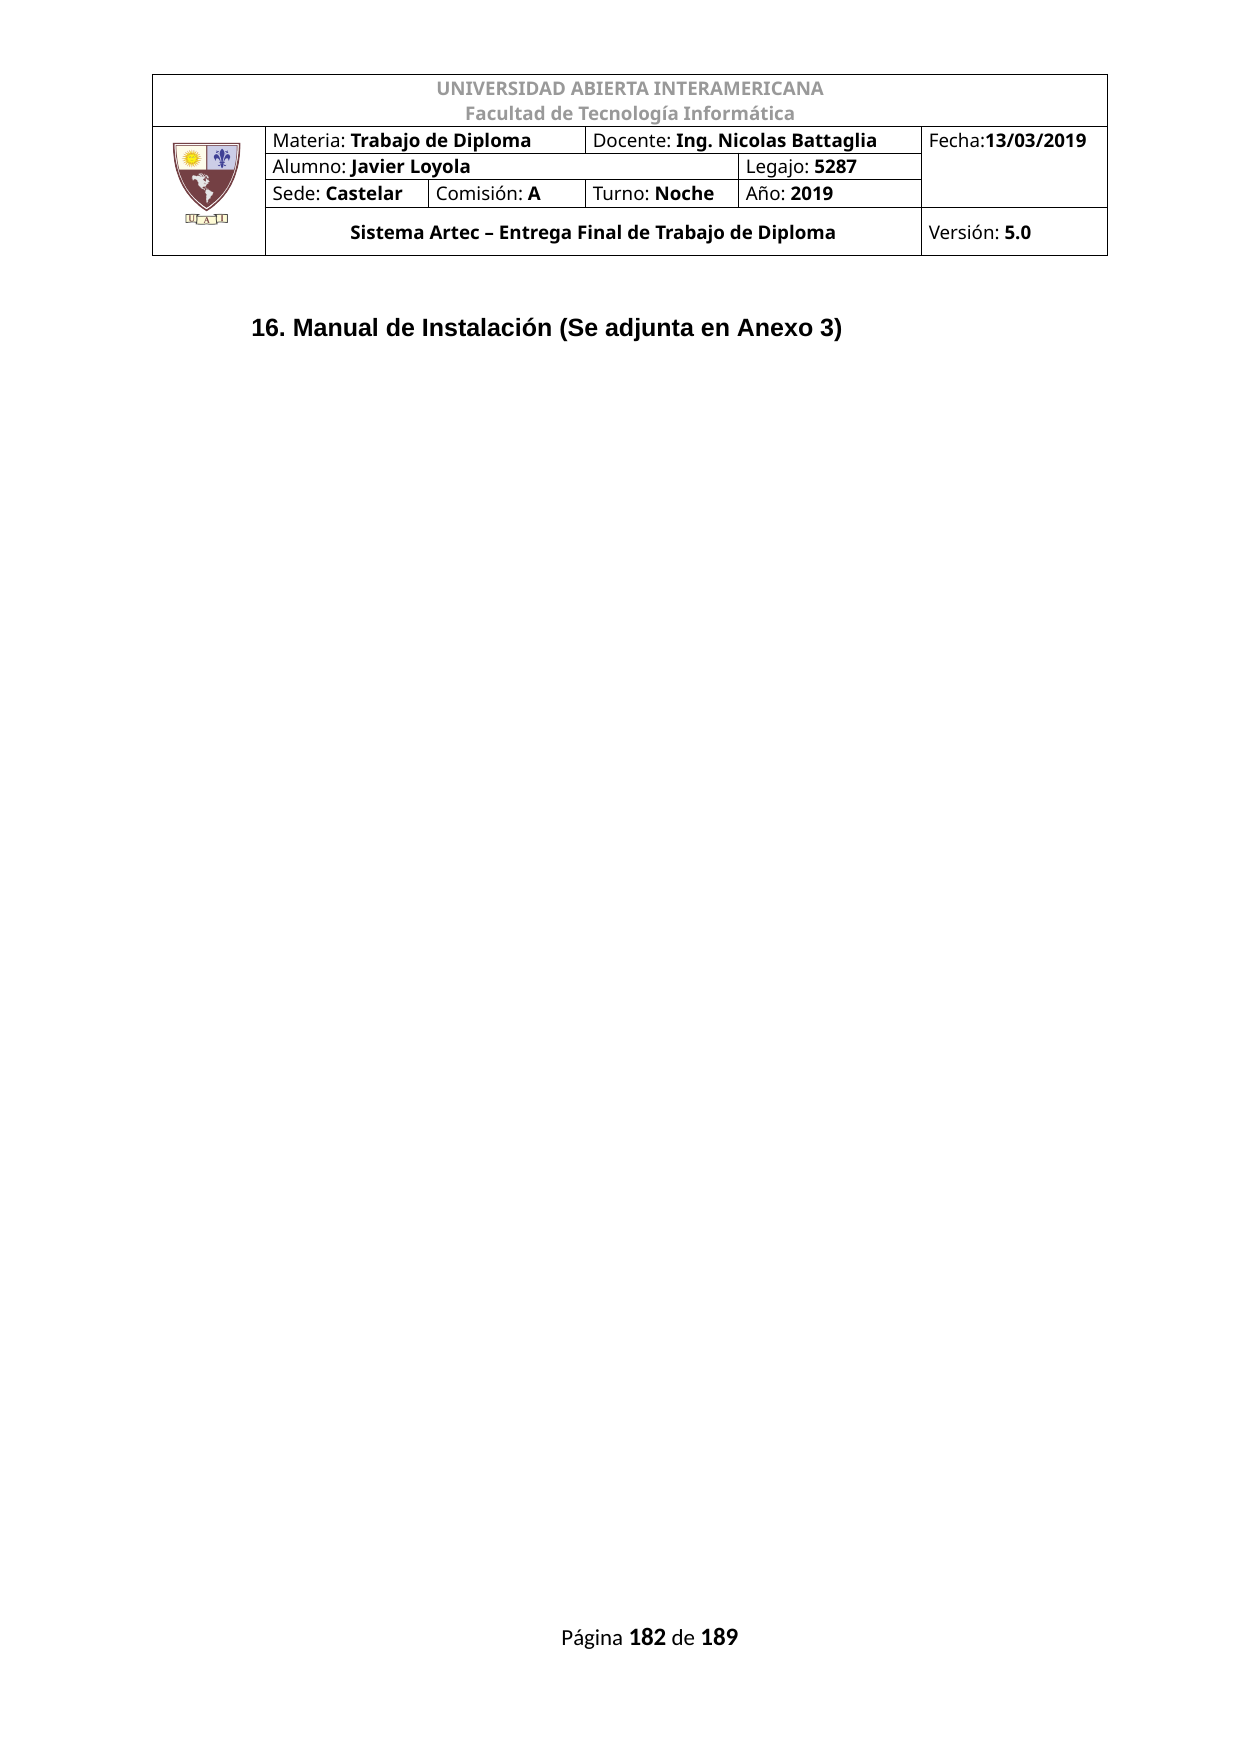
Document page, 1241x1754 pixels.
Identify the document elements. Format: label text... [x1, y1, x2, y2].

text 16. Manual de Instalación (Se adjunta en Anexo 3) [177, 313, 1122, 342]
picture [157, 136, 257, 228]
